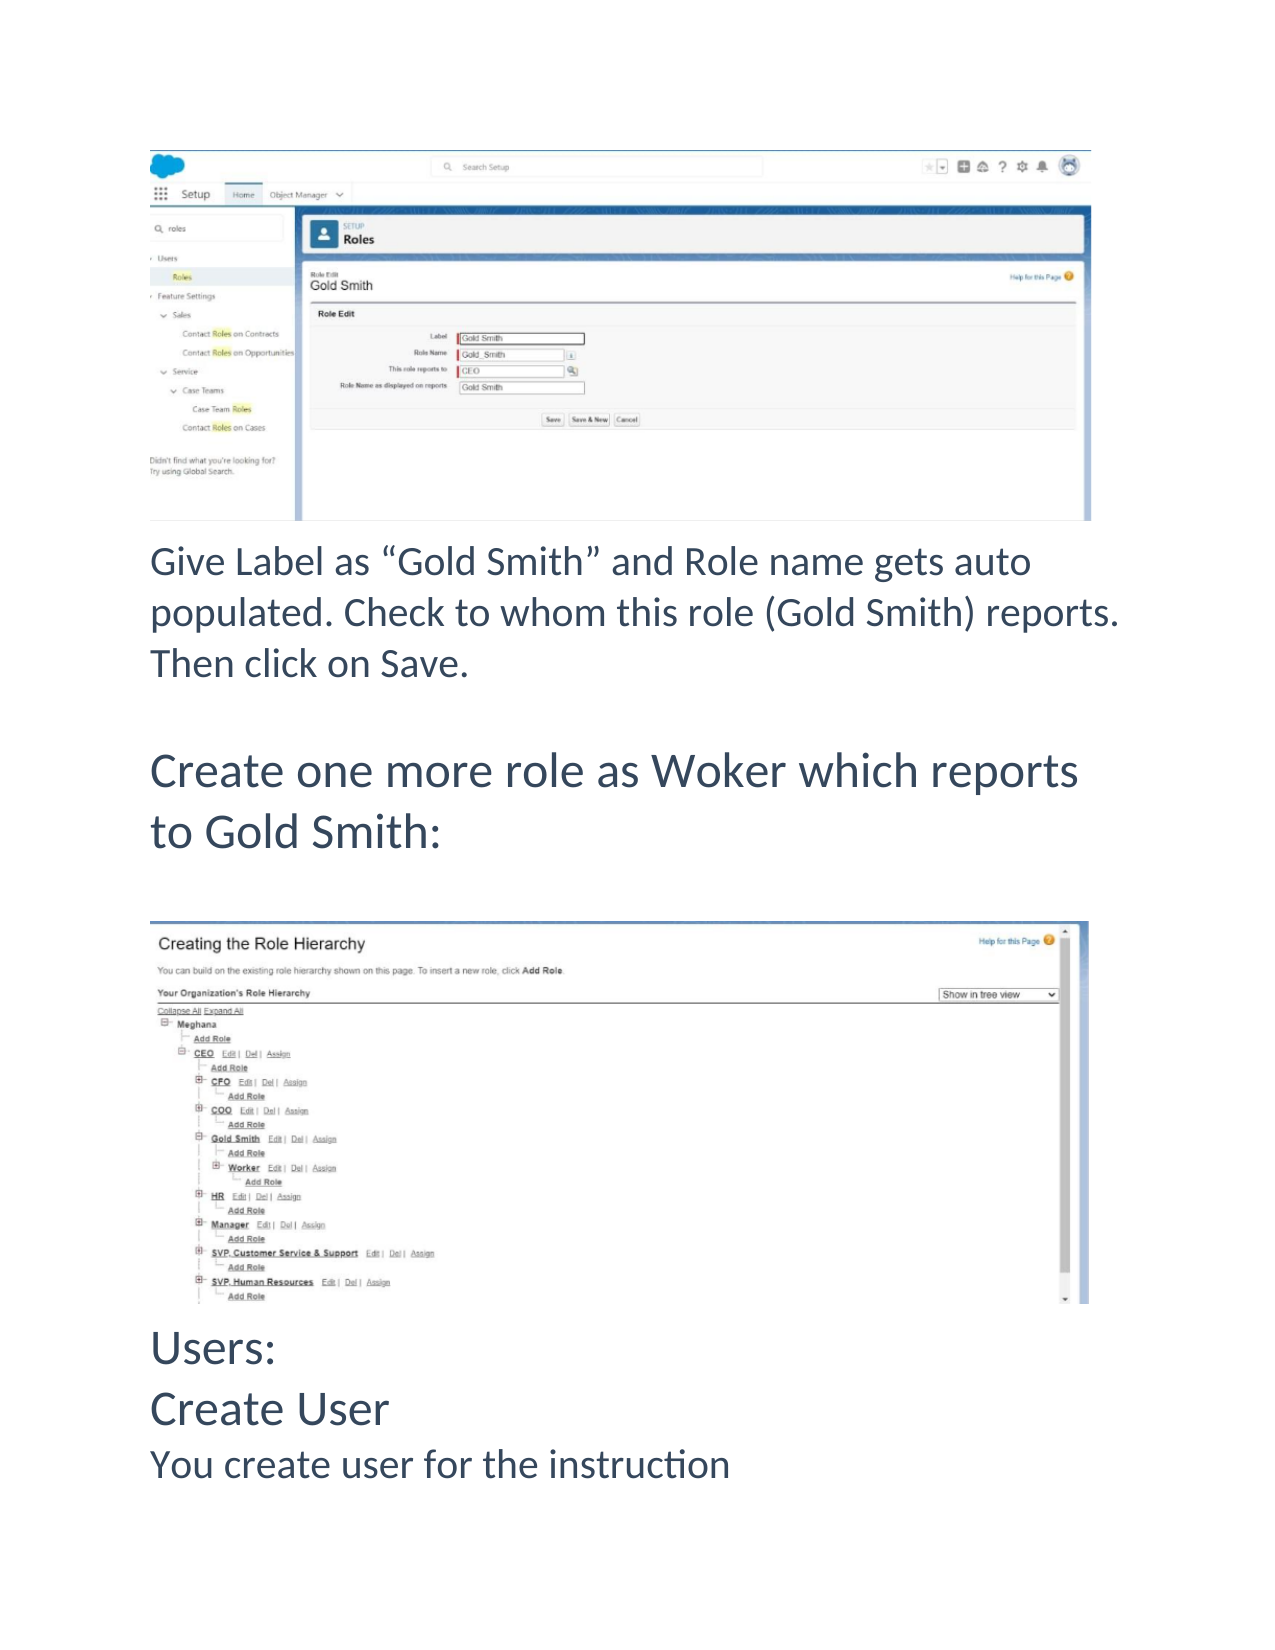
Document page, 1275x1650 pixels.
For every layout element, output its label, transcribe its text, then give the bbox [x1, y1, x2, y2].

picture [150, 921, 1092, 1304]
text Create one more role as Woker which reports to Gold Smith: [150, 738, 1125, 861]
picture [150, 150, 1092, 522]
text Give Label as “Gold Smith” and Role name gets auto populated. Check to whom this role (Gold Smith) reports. Then click on Save. [150, 535, 1125, 688]
text Users: [150, 1316, 1125, 1377]
text You create user for the instruction [150, 1438, 1125, 1489]
text Create User [150, 1377, 1125, 1438]
